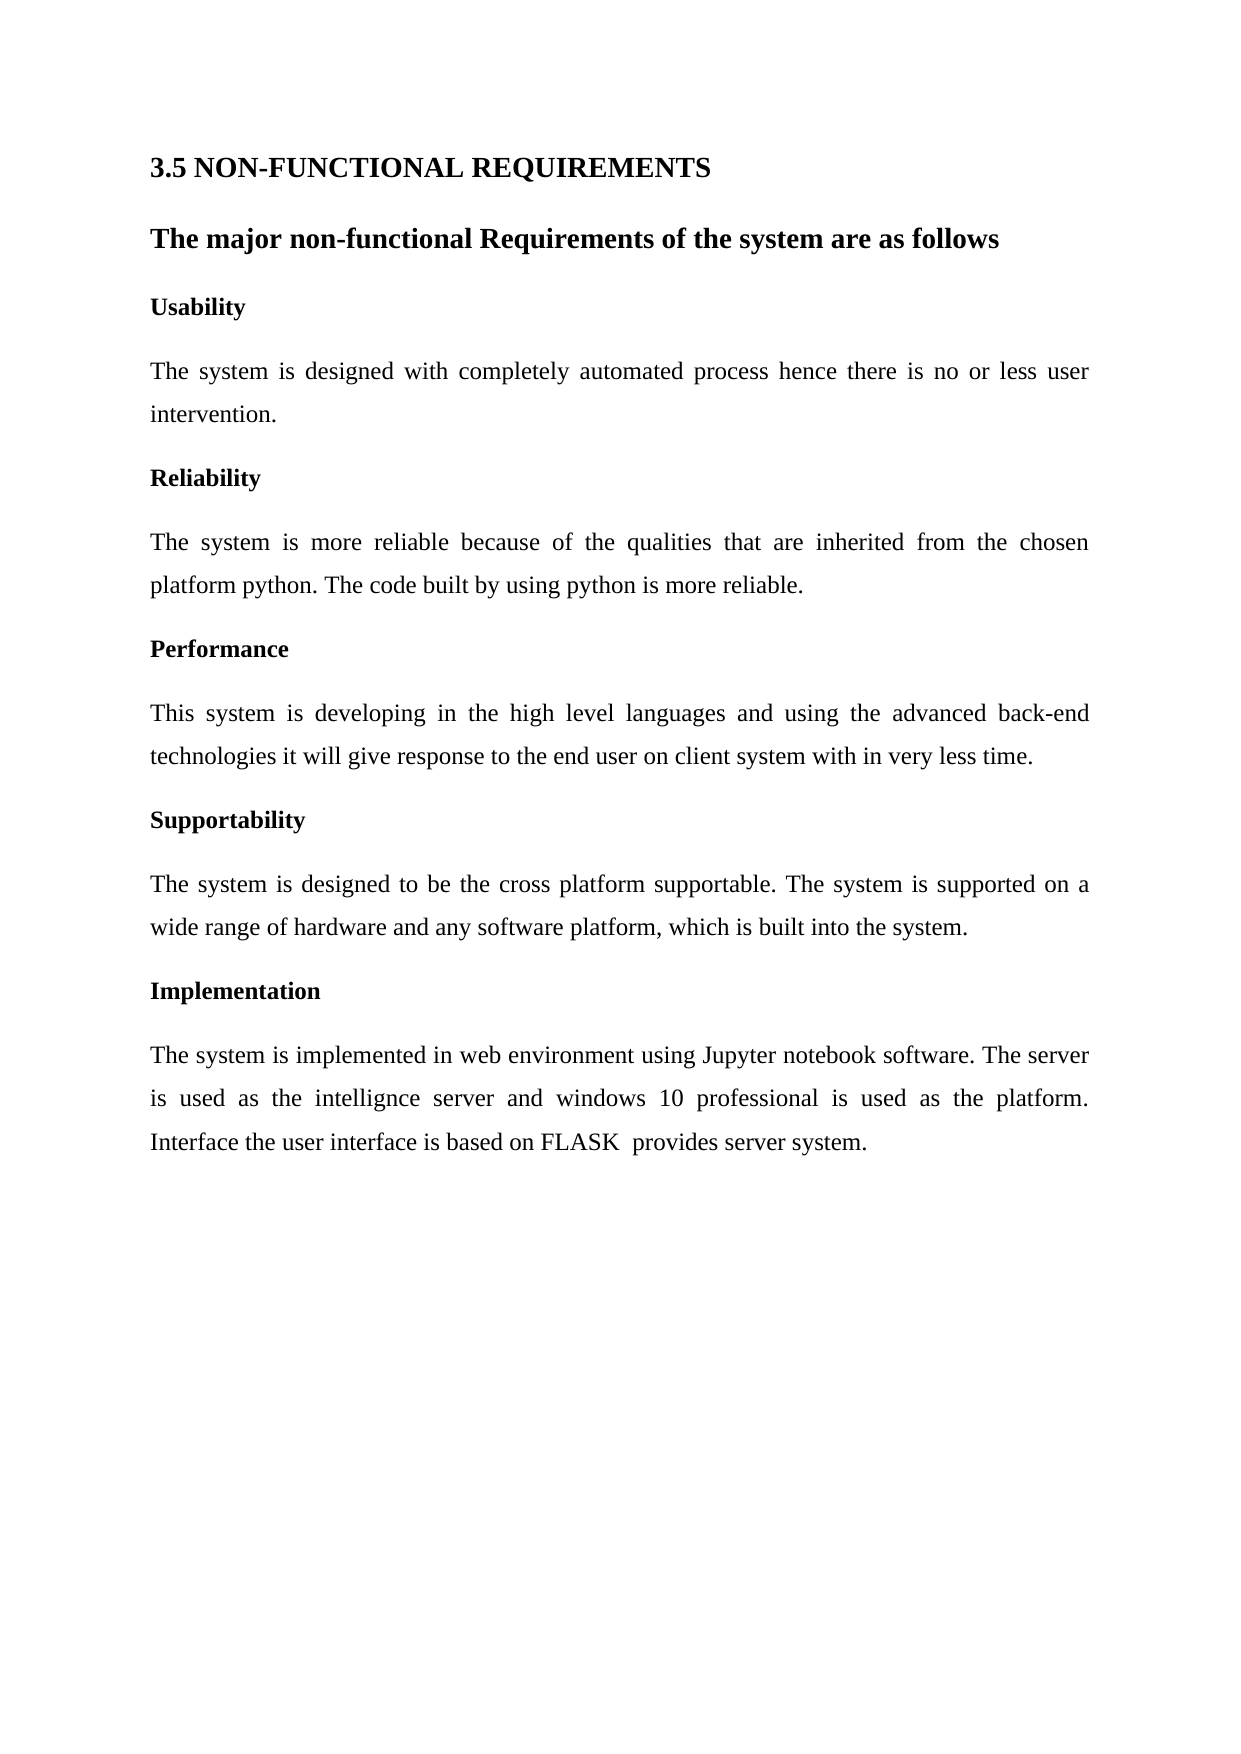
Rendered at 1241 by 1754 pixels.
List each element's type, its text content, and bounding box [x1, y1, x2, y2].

text The system is more reliable because of the qualities that are inherited from the chosen platform python. The code built by using python is more reliable. [150, 527, 1090, 599]
text Reliability [150, 463, 1090, 492]
text Usability [150, 292, 1090, 321]
text The system is designed with completely automated process hence there is no or less user intervention. [150, 356, 1090, 428]
text Implementation [150, 976, 1090, 1005]
text The system is implemented in web environment using Jupyter notebook software. The server is used as the intellignce server and windows 10 professional is used as the platform. Interface the user interface is based on FLASK provides server system. [150, 1040, 1090, 1155]
text This system is developing in the high level languages and using the advanced back-end technologies it will give response to the end user on client system with in very less time. [150, 698, 1090, 770]
text 3.5 NON-FUNCTIONAL REQUIREMENTS [150, 150, 1090, 183]
text The system is designed to be the cross platform supportable. The system is supported on a wide range of hardware and any software platform, which is built into the system. [150, 869, 1090, 941]
text Performance [150, 634, 1090, 663]
text Supportability [150, 805, 1090, 834]
text The major non-functional Requirements of the system are as follows [150, 221, 1090, 255]
